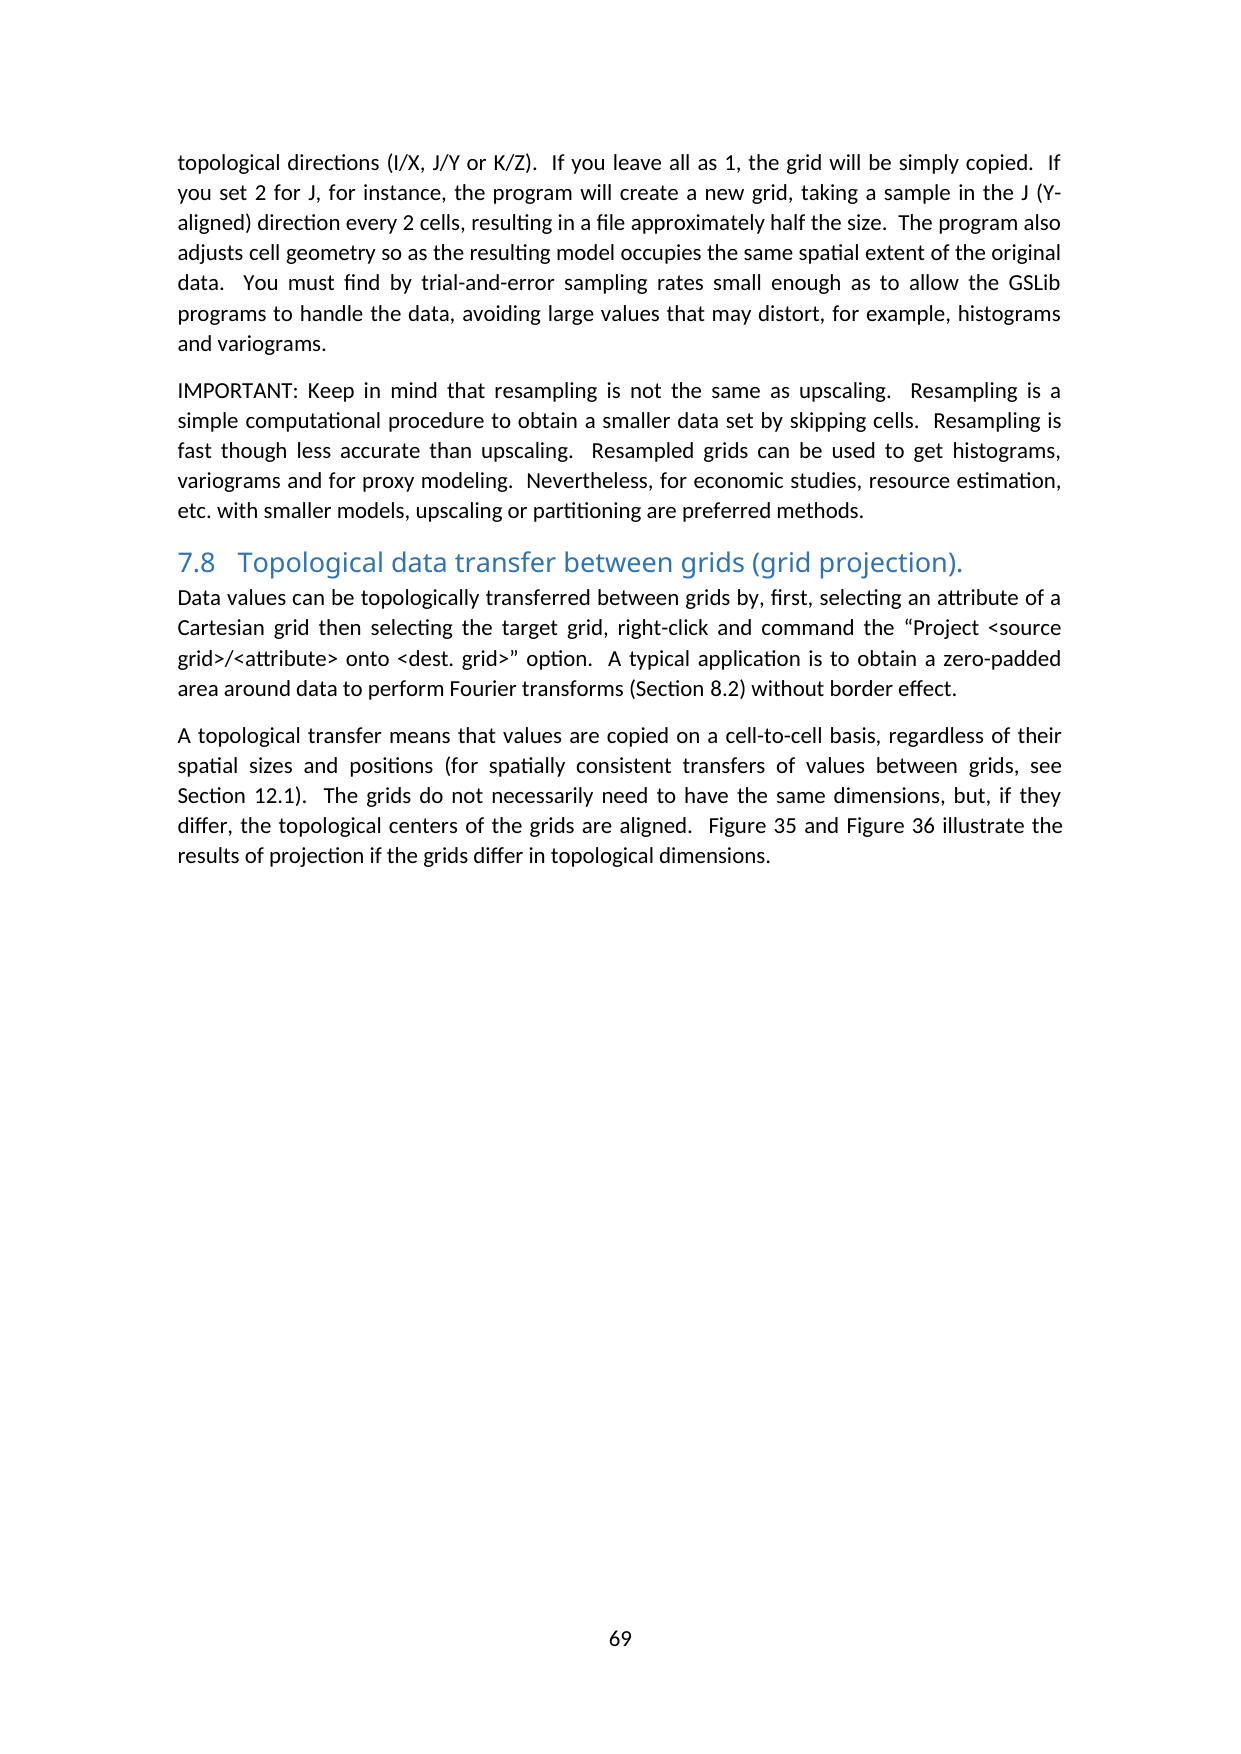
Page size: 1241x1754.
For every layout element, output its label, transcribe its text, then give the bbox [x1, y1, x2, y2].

subtitle Topological data transfer between grids (grid projection). [177, 543, 1063, 580]
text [177, 148, 1063, 357]
text IMPORTANT: Keep in mind that resampling is not the same as upscaling. Resampling is a simple computational procedure to obtain a smaller data set by skipping cells. Resampling is fast though less accurate than upscaling. Resampled grids can be used to get histograms, variograms and for proxy modeling. Nevertheless, for economic studies, resource estimation, etc. with smaller models, upscaling or partitioning are preferred methods. [177, 376, 1063, 524]
text Data values can be topologically transferred between grids by, first, selecting an attribute of a Cartesian grid then selecting the target grid, right-click and command the “Project <source grid>/<attribute> onto <dest. grid>” option. A typical application is to obtain a zero-padded area around data to perform Fourier transforms (Section 8.2) without border effect. [177, 583, 1063, 702]
text A topological transfer means that values are copied on a cell-to-cell basis, regardless of their spatial sizes and positions (for spatially consistent transfers of values between grids, see Section 12.1). The grids do not necessarily need to have the same dimensions, but, if they differ, the topological centers of the grids are aligned. Figure 35 and Figure 36 illustrate the results of projection if the grids differ in topological dimensions. [177, 721, 1063, 869]
